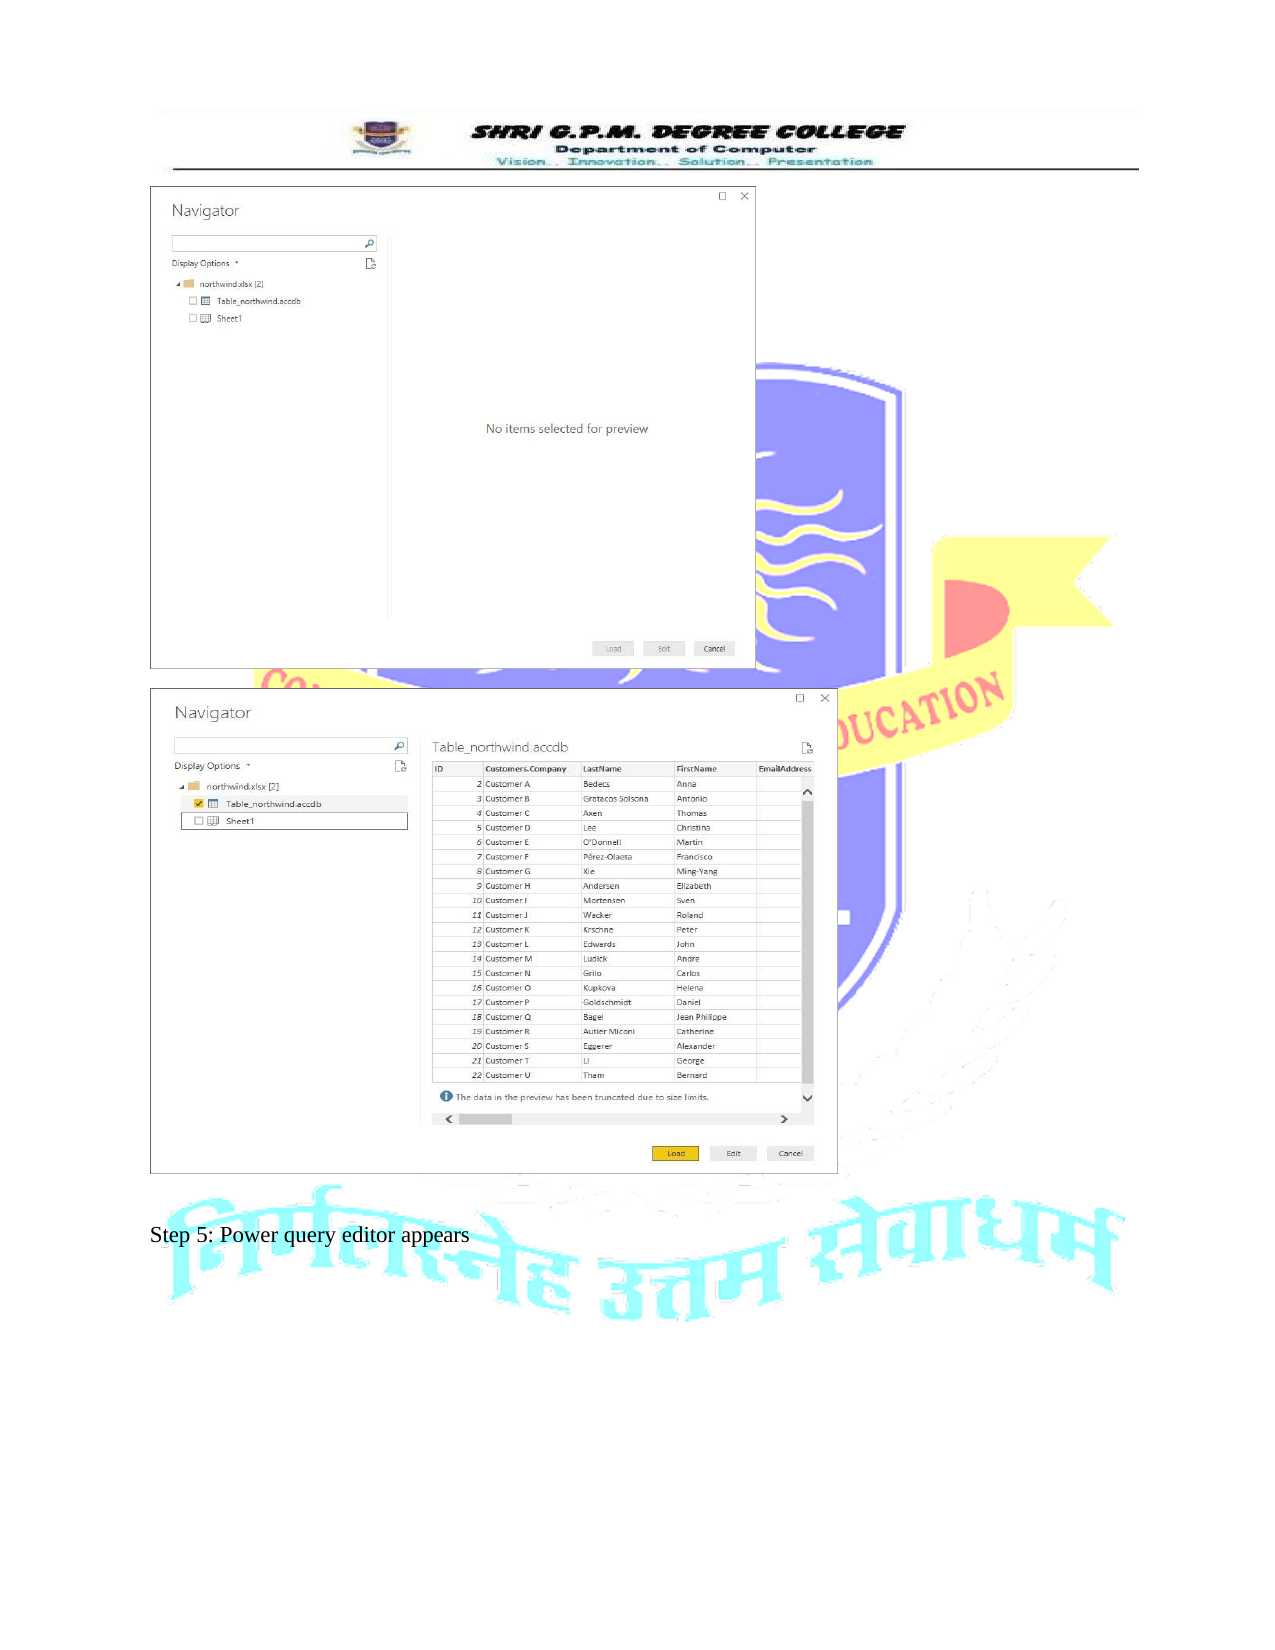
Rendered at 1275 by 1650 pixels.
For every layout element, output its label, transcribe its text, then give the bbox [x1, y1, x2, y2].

picture [153, 110, 1139, 174]
picture [150, 186, 1125, 1322]
text Step 5: Power query editor appears [149, 1221, 1113, 1247]
